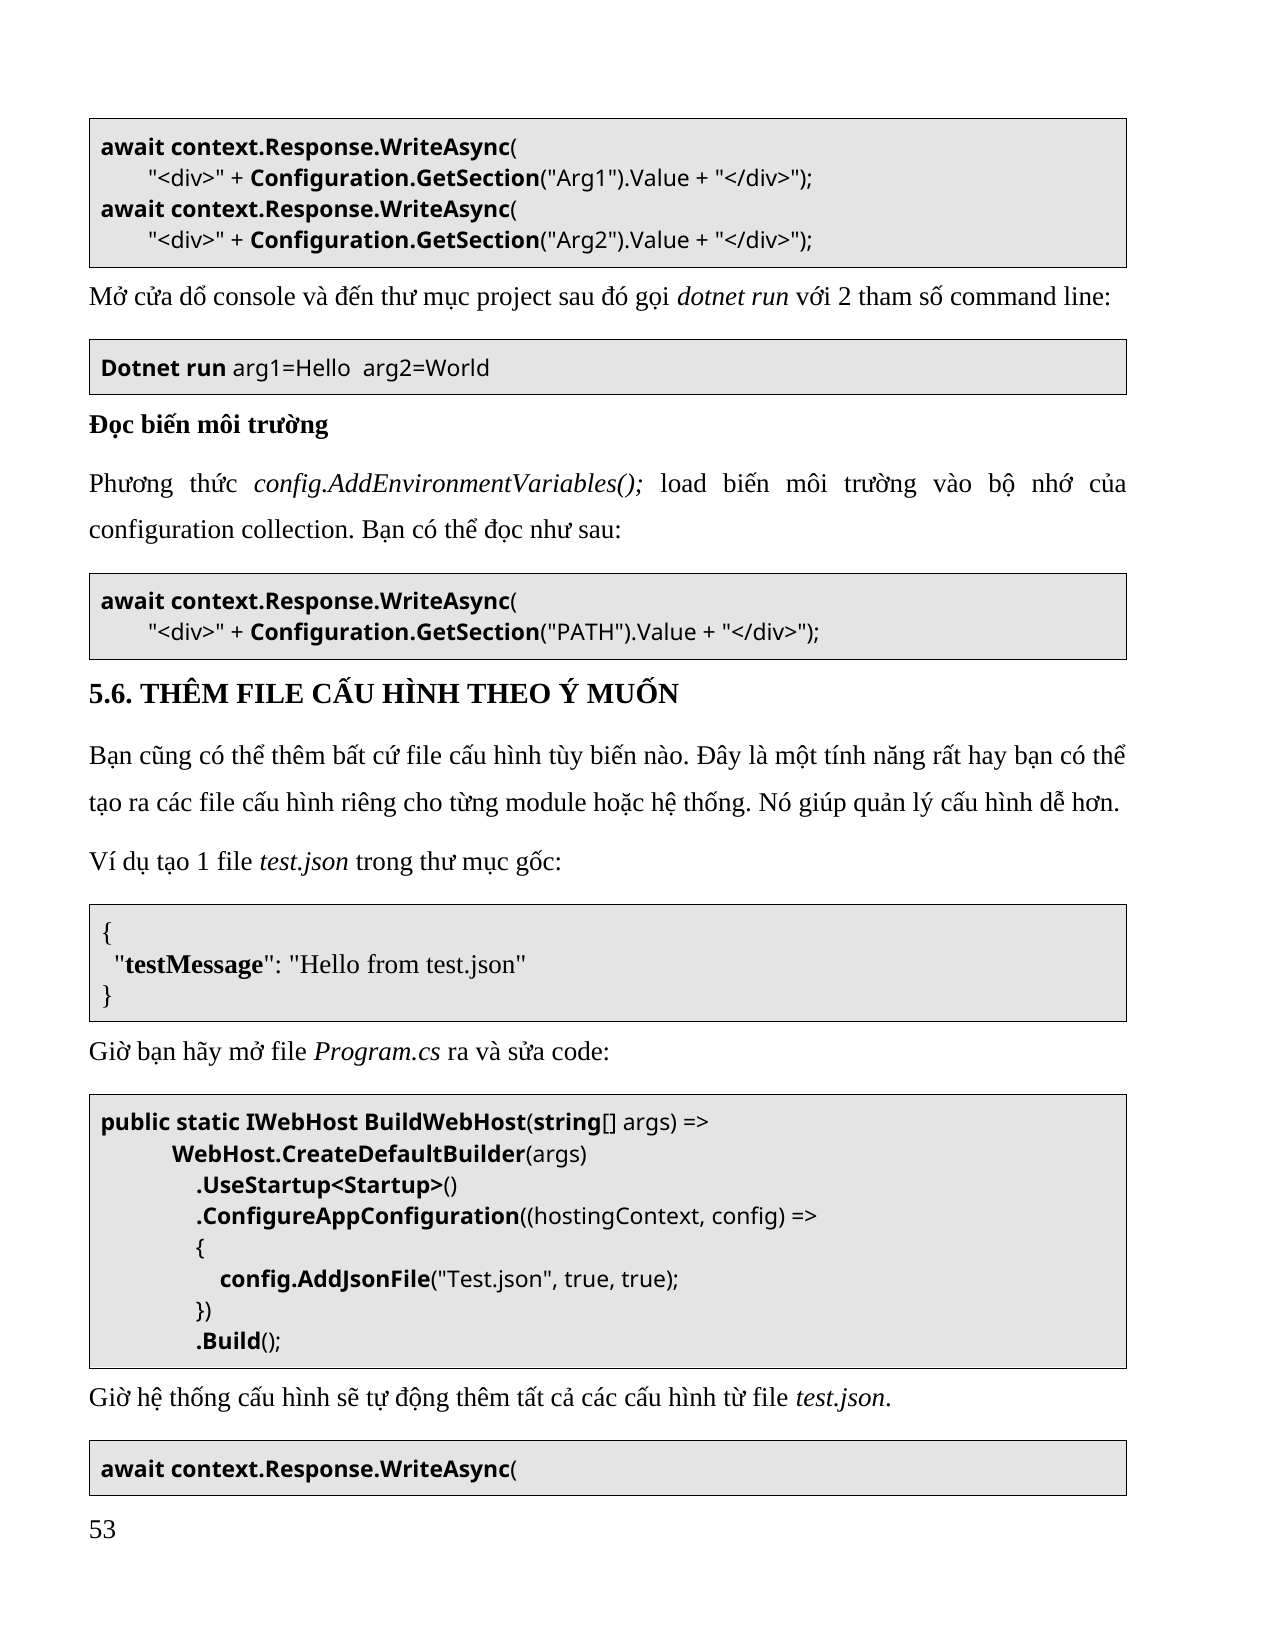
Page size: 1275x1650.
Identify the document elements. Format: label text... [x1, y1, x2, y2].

subtitle 5.6. Thêm file cấu hình theo ý muốn [89, 676, 1127, 710]
text Bạn cũng có thể thêm bất cứ file cấu hình tùy biến nào. Đây là một tính năng rất hay bạn có thể tạo ra các file cấu hình riêng cho từng module hoặc hệ thống. Nó giúp quản lý cấu hình dễ hơn. [89, 739, 1127, 817]
table_header await context.Response.WriteAsync( "<div>" + Configuration.GetSection("Arg1").Value + "</div>"); await context.Response.WriteAsync( "<div>" + Configuration.GetSection("Arg2").Value + "</div>"); [90, 119, 1126, 267]
table_header await context.Response.WriteAsync( "<div>" + Configuration.GetSection("PATH").Value + "</div>"); [90, 574, 1126, 659]
text Ví dụ tạo 1 file test.json trong thư mục gốc: [89, 845, 1127, 876]
text Giờ bạn hãy mở file Program.cs ra và sửa code: [89, 1035, 1127, 1066]
text Giờ hệ thống cấu hình sẽ tự động thêm tất cả các cấu hình từ file test.json. [89, 1381, 1127, 1412]
table_header public static IWebHost BuildWebHost(string[] args) => WebHost.CreateDefaultBuilder(args) .UseStartup<Startup>() .ConfigureAppConfiguration((hostingContext, config) => { config.AddJsonFile("Test.json", true, true); }) .Build(); [90, 1095, 1126, 1367]
text Đọc biến môi trường [89, 408, 1127, 439]
table_header Dotnet run arg1=Hello arg2=World [90, 340, 1126, 394]
table_header await context.Response.WriteAsync( "<div>" + Configuration.GetSection("testMessage").Value + "</div>"); [90, 1441, 1126, 1495]
text Mở cửa dổ console và đến thư mục project sau đó gọi dotnet run với 2 tham số command line: [89, 280, 1127, 311]
table_header { "testMessage": "Hello from test.json" } [90, 905, 1126, 1021]
text Phương thức config.AddEnvironmentVariables(); load biến môi trường vào bộ nhớ của configuration collection. Bạn có thể đọc như sau: [89, 467, 1127, 545]
